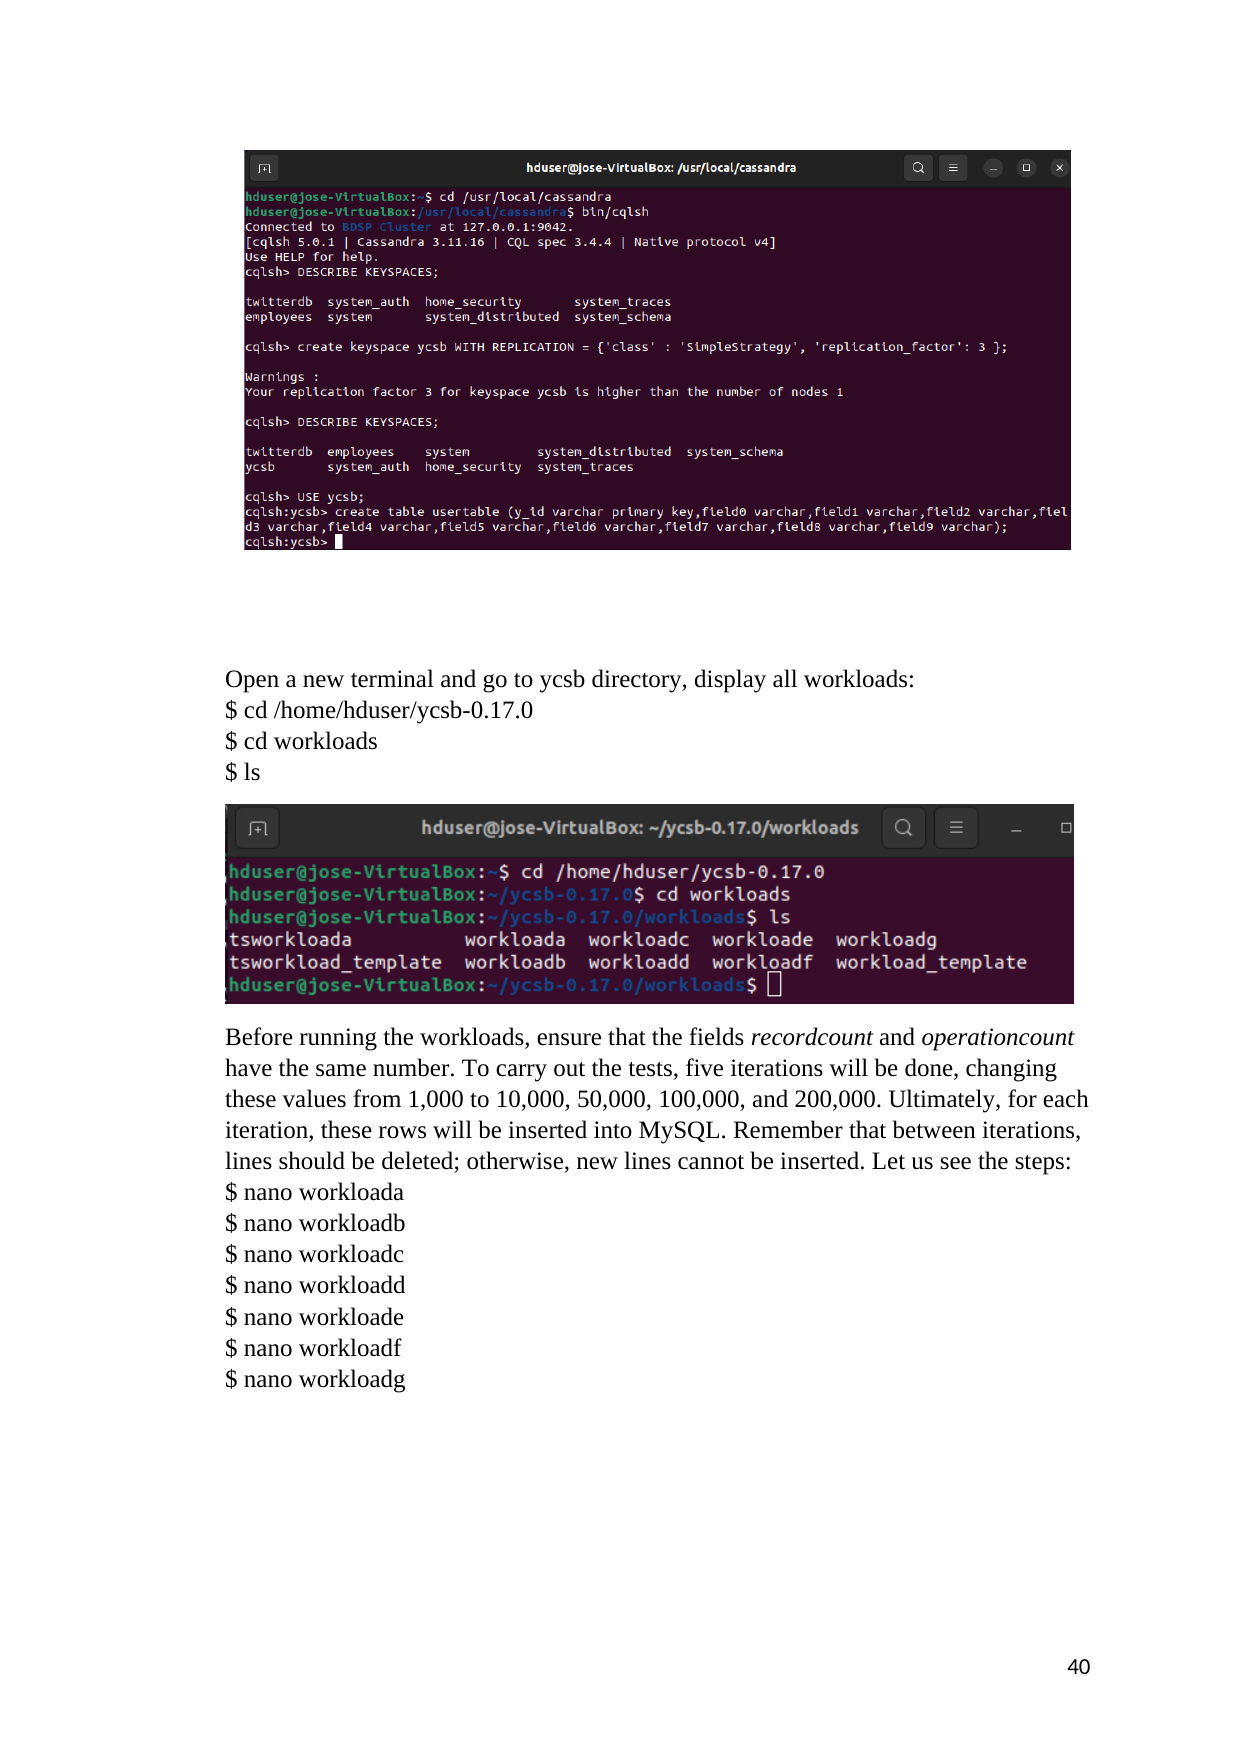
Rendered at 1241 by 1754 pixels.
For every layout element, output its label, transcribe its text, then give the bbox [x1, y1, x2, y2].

picture [244, 150, 1071, 550]
picture [225, 804, 1074, 1004]
text Open a new terminal and go to ycsb directory, display all workloads: $ cd /home/hduser/ycsb-0.17.0 $ cd workloads $ ls [225, 664, 1090, 786]
text Before running the workloads, ensure that the fields recordcount and operationcount have the same number. To carry out the tests, five iterations will be done, changing these values from 1,000 to 10,000, 50,000, 100,000, and 200,000. Ultimately, for each iteration, these rows will be inserted into MySQL. Remember that between iterations, lines should be deleted; otherwise, new lines cannot be inserted. Let us see the steps: $ nano workloada $ nano workloadb $ nano workloadc $ nano workloadd $ nano workloade $ nano workloadf $ nano workloadg [225, 1022, 1090, 1392]
